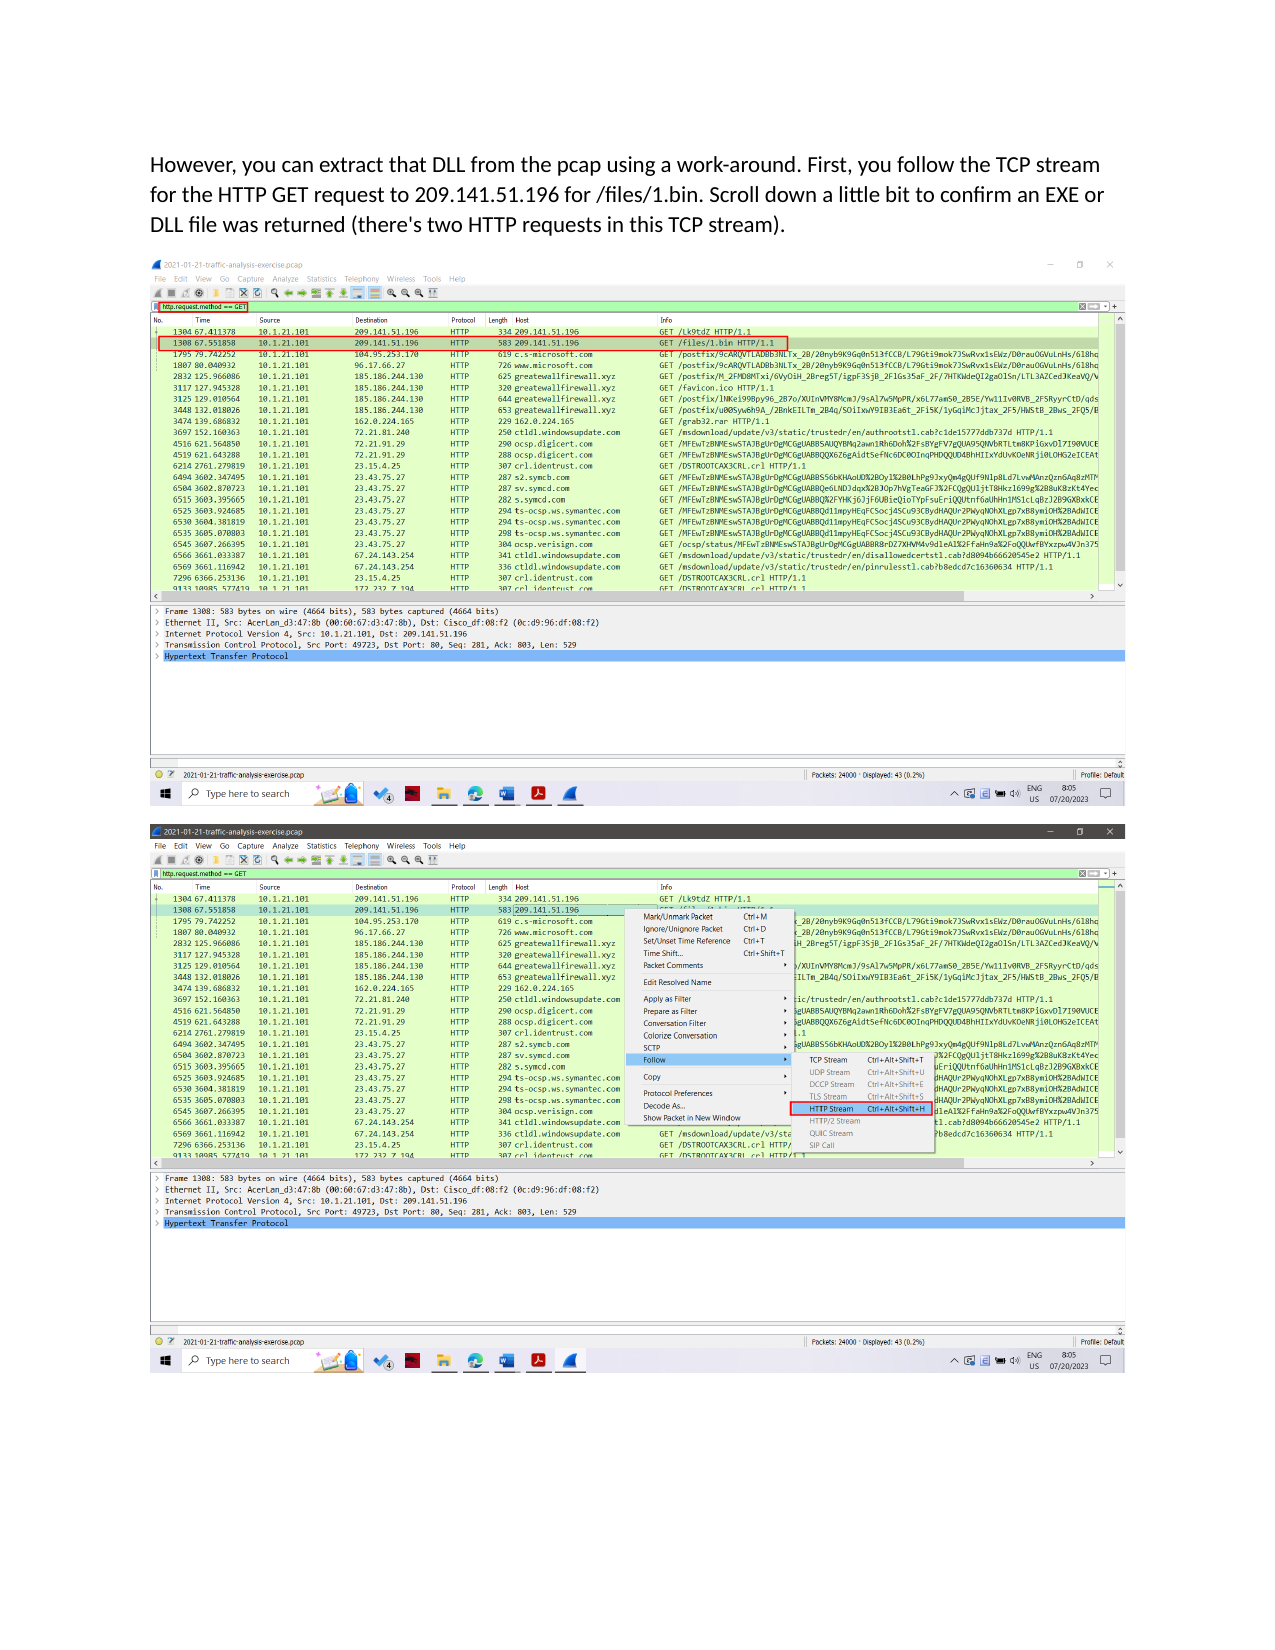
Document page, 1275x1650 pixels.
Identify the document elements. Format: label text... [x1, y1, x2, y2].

picture [150, 257, 1125, 806]
text However, you can extract that DLL from the pcap using a work-around. First, you follow the TCP stream for the HTTP GET request to 209.141.51.196 for /files/1.bin. Scroll down a little bit to confirm an EXE or DLL file was returned (there's two HTTP requests in this TCP stream). [150, 150, 1125, 238]
picture [150, 824, 1125, 1373]
